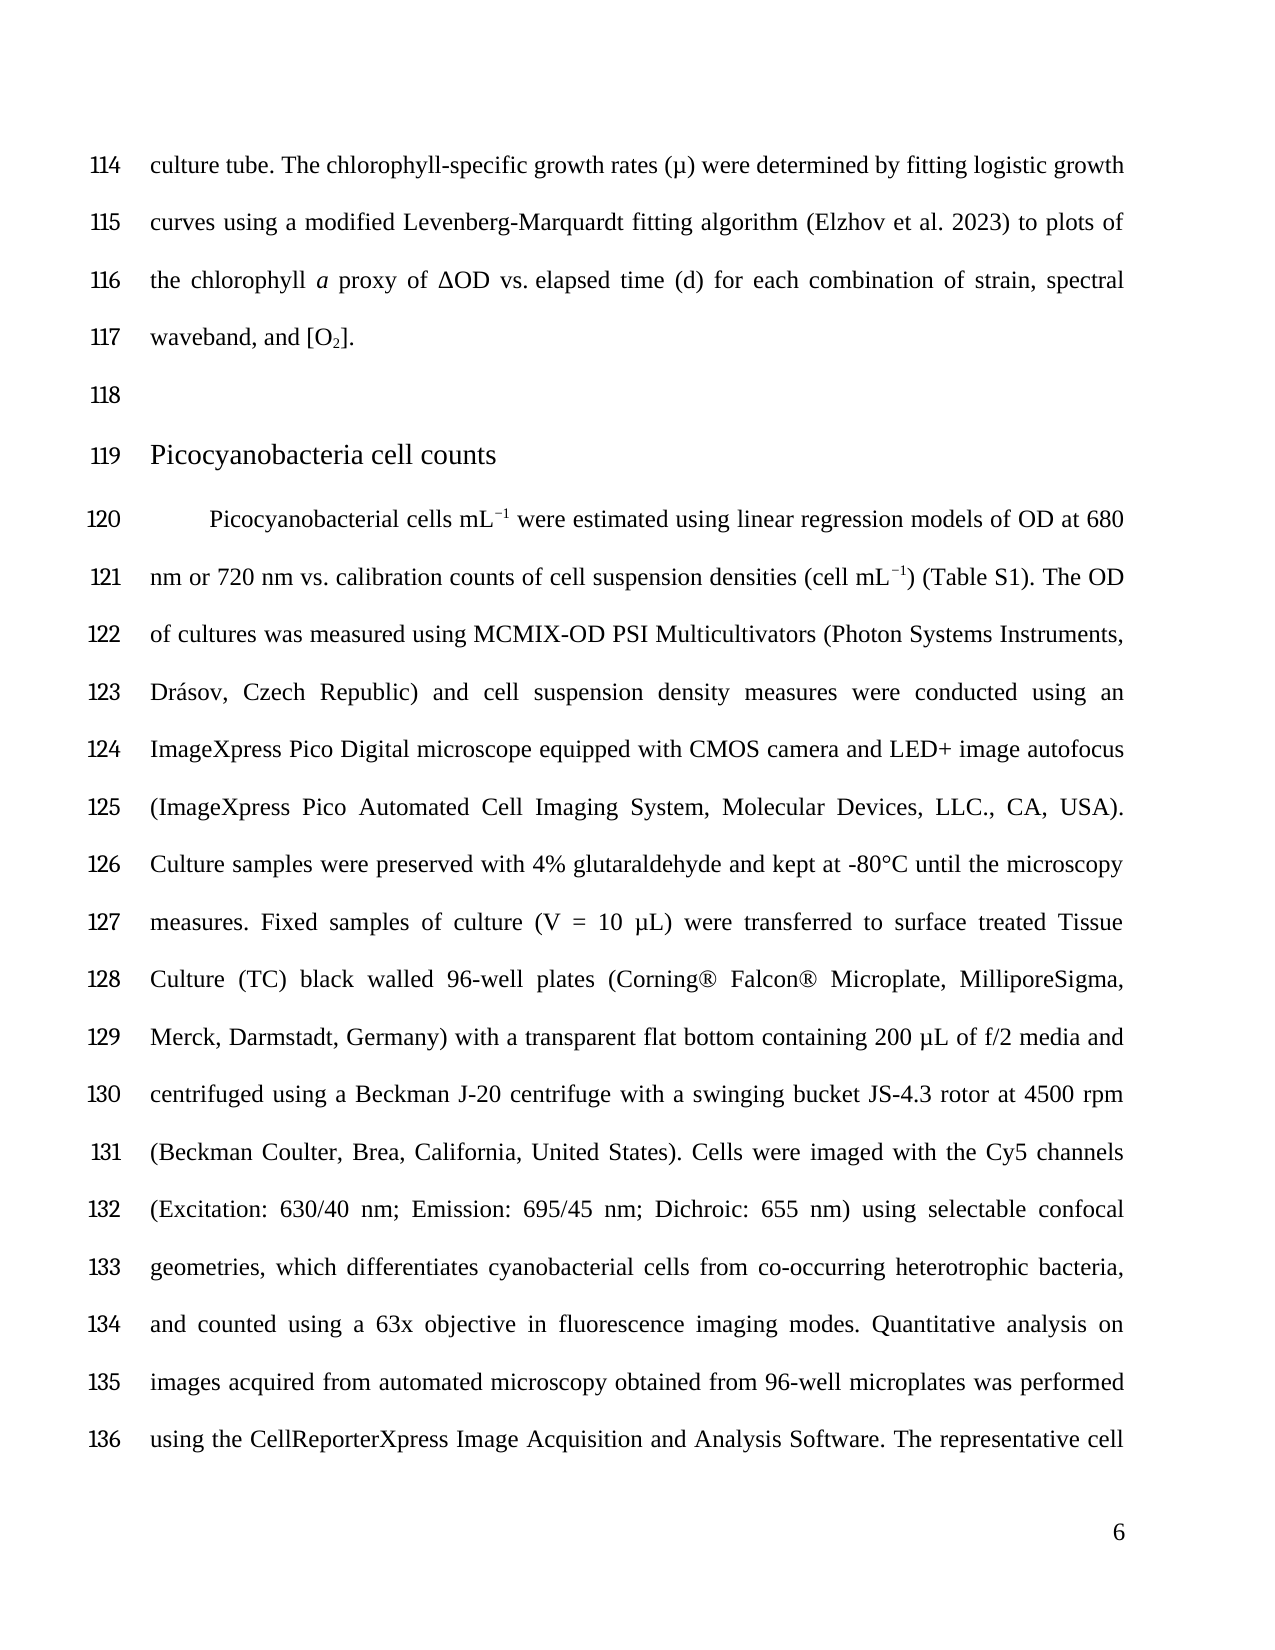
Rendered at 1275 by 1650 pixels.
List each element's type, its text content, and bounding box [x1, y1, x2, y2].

subtitle Picocyanobacteria cell counts [150, 437, 1125, 471]
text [150, 150, 1125, 351]
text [150, 504, 1125, 1453]
